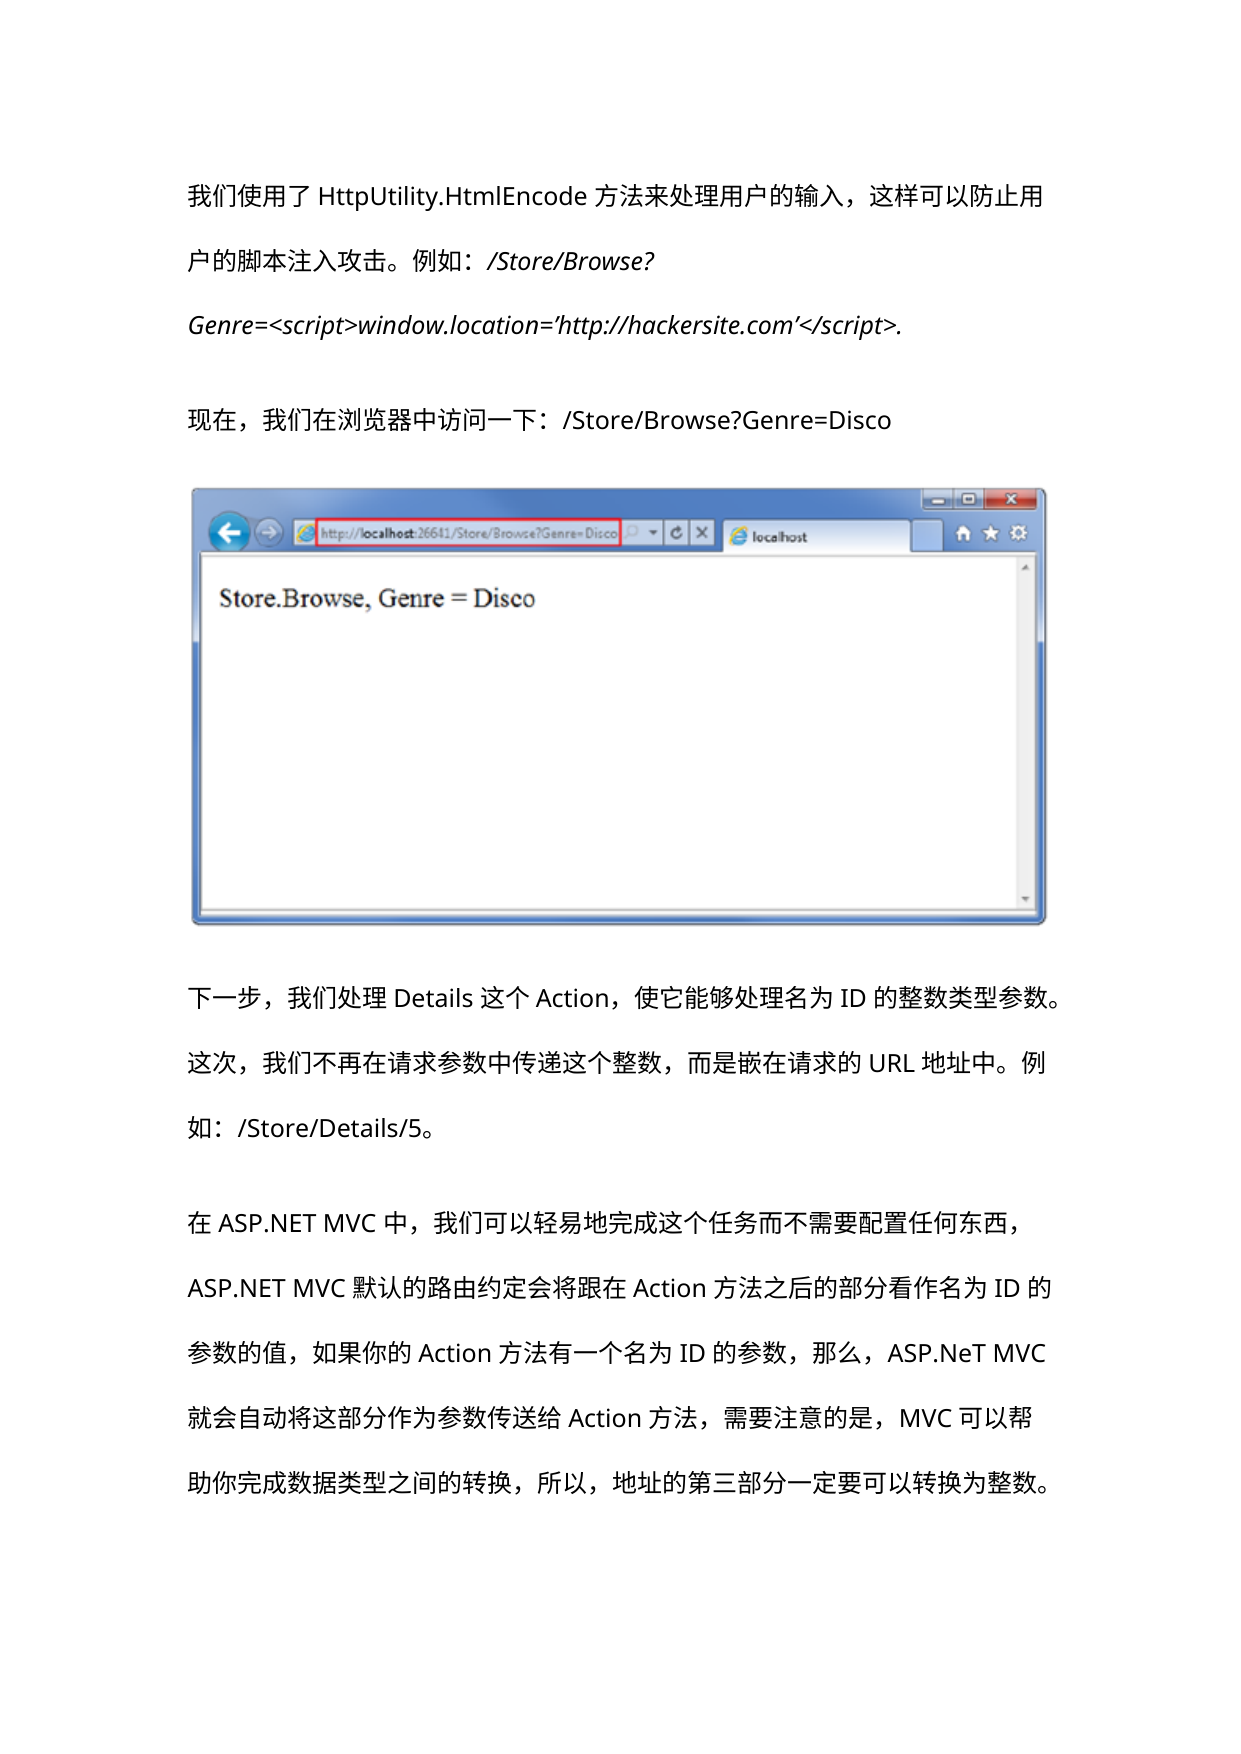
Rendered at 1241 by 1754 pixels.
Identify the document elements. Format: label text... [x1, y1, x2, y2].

picture [187, 482, 1054, 933]
text 我们使用了HttpUtility.HtmlEncode 方法来处理用户的输入，这样可以防止用户的脚本注入攻击。例如：/Store/Browse?Genre=<script>window.location=’http://hackersite.com’</script>. [187, 162, 1053, 357]
text 现在，我们在浏览器中访问一下：/Store/Browse?Genre=Disco [187, 386, 1053, 451]
text 下一步，我们处理 Details 这个 Action，使它能够处理名为 ID 的整数类型参数。这次，我们不再在请求参数中传递这个整数，而是嵌在请求的 URL 地址中。例如：/Store/Details/5。 [187, 964, 1053, 1159]
text 在 ASP.NET MVC 中，我们可以轻易地完成这个任务而不需要配置任何东西，ASP.NET MVC 默认的路由约定会将跟在 Action 方法之后的部分看作名为 ID 的参数的值，如果你的 Action 方法有一个名为 ID 的参数，那么，ASP.NeT MVC 就会自动将这部分作为参数传送给 Action 方法，需要注意的是，MVC 可以帮助你完成数据类型之间的转换，所以，地址的第三部分一定要可以转换为整数。 [187, 1189, 1053, 1514]
